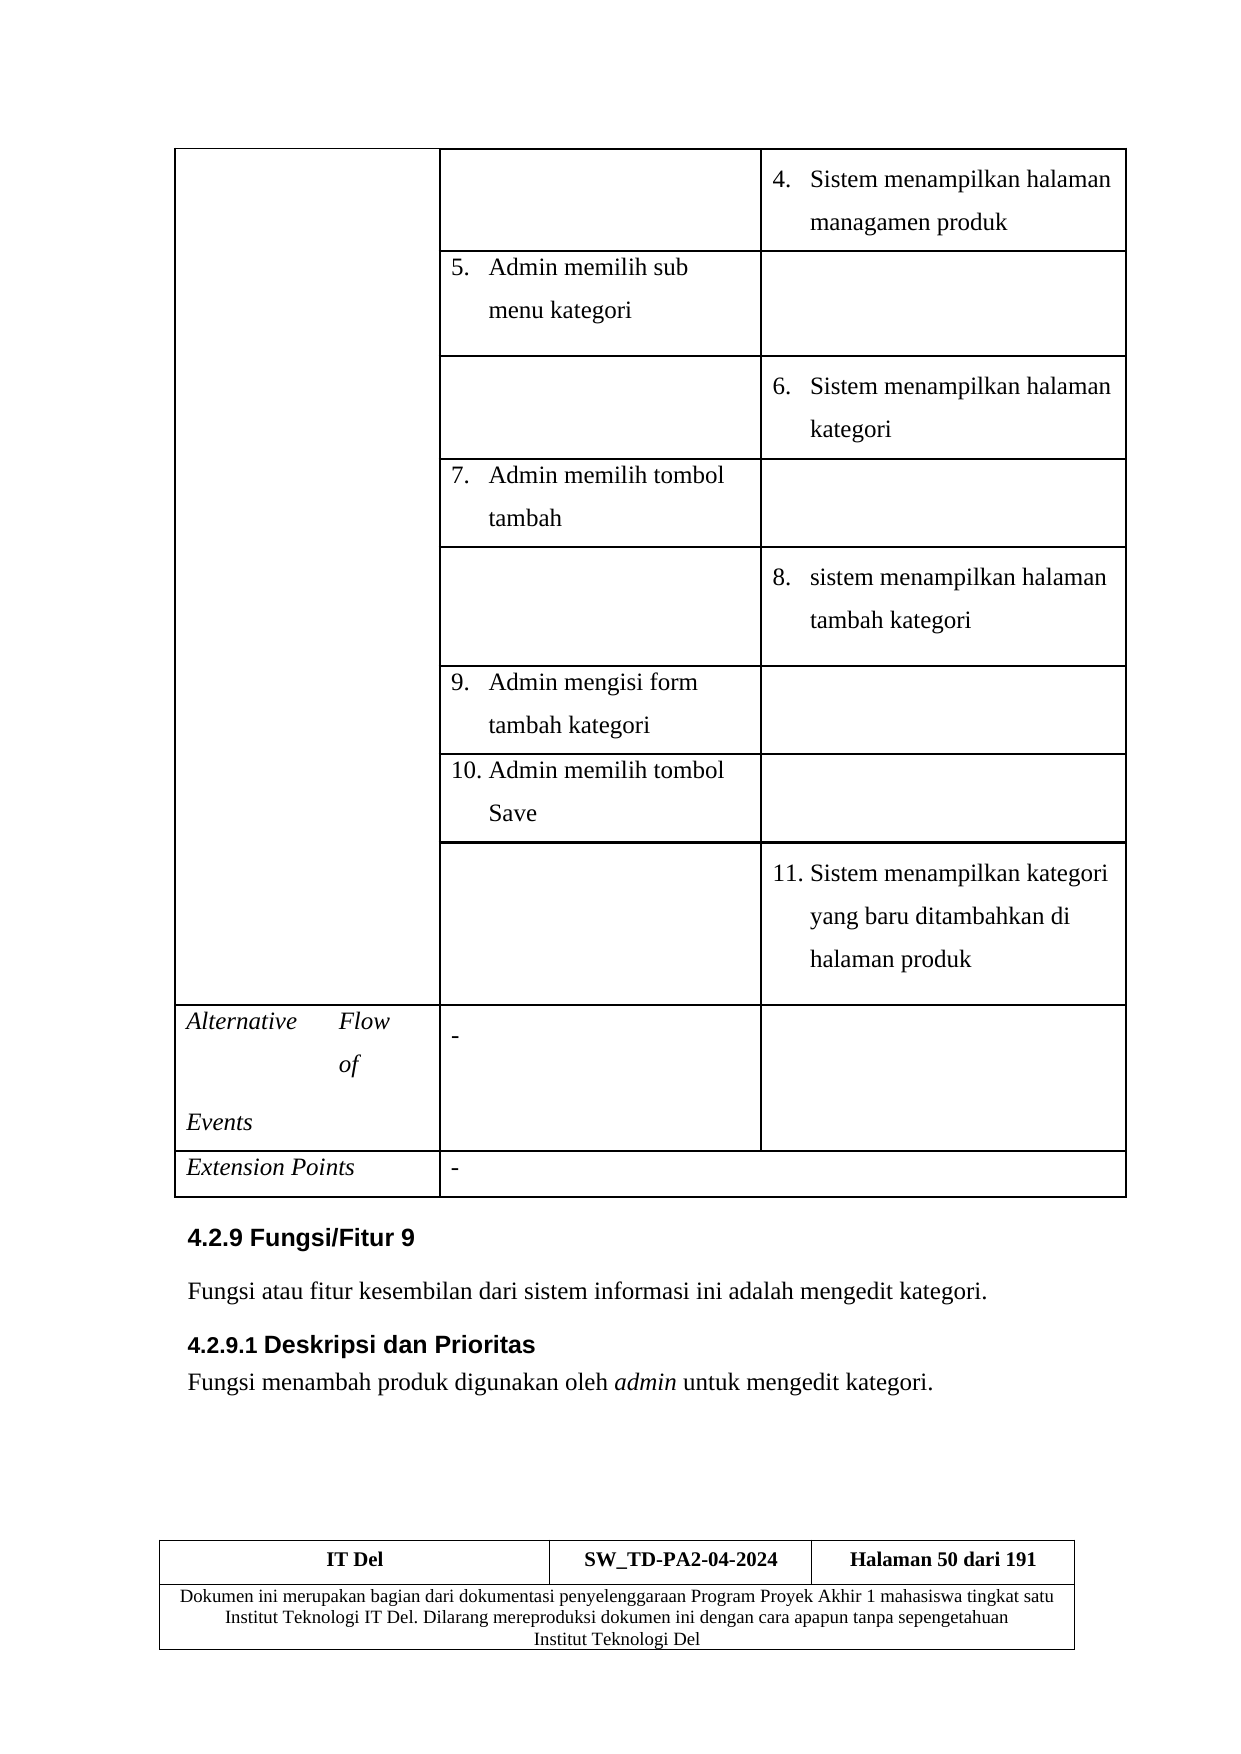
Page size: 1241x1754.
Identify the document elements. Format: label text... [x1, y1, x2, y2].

table_cell [762, 1006, 1125, 1150]
table_cell [441, 548, 760, 665]
table_cell [762, 460, 1125, 546]
table_cell Alternative Flow of Events [176, 1006, 439, 1150]
table_cell sistem menampilkan halaman tambah kategori [762, 548, 1125, 665]
text Fungsi atau fitur kesembilan dari sistem informasi ini adalah mengedit kategori. [187, 1276, 1092, 1305]
subtitle 4.2.9.1 Deskripsi dan Prioritas [187, 1330, 1092, 1359]
table_cell Admin memilih sub menu kategori [441, 252, 760, 355]
table_cell [762, 755, 1125, 841]
table_cell Sistem menampilkan halaman managamen produk [762, 150, 1125, 250]
table_cell [441, 357, 760, 458]
table_cell Admin memilih tombol tambah [441, 460, 760, 546]
table_cell [441, 150, 760, 250]
table_cell [762, 667, 1125, 753]
table_cell Sistem menampilkan kategori yang baru ditambahkan di halaman produk [762, 844, 1125, 1004]
table_cell - [441, 1006, 760, 1150]
text Fungsi menambah produk digunakan oleh admin untuk mengedit kategori. [187, 1367, 997, 1396]
table_cell Sistem menampilkan halaman kategori [762, 357, 1125, 458]
table_cell Extension Points [176, 1152, 439, 1196]
table_cell Admin memilih tombol Save [441, 755, 760, 841]
table_cell [441, 844, 760, 1004]
table_cell Admin mengisi form tambah kategori [441, 667, 760, 753]
table_cell [762, 252, 1125, 355]
table_cell - [441, 1152, 1125, 1196]
subtitle 4.2.9 Fungsi/Fitur 9 [187, 1223, 1092, 1251]
